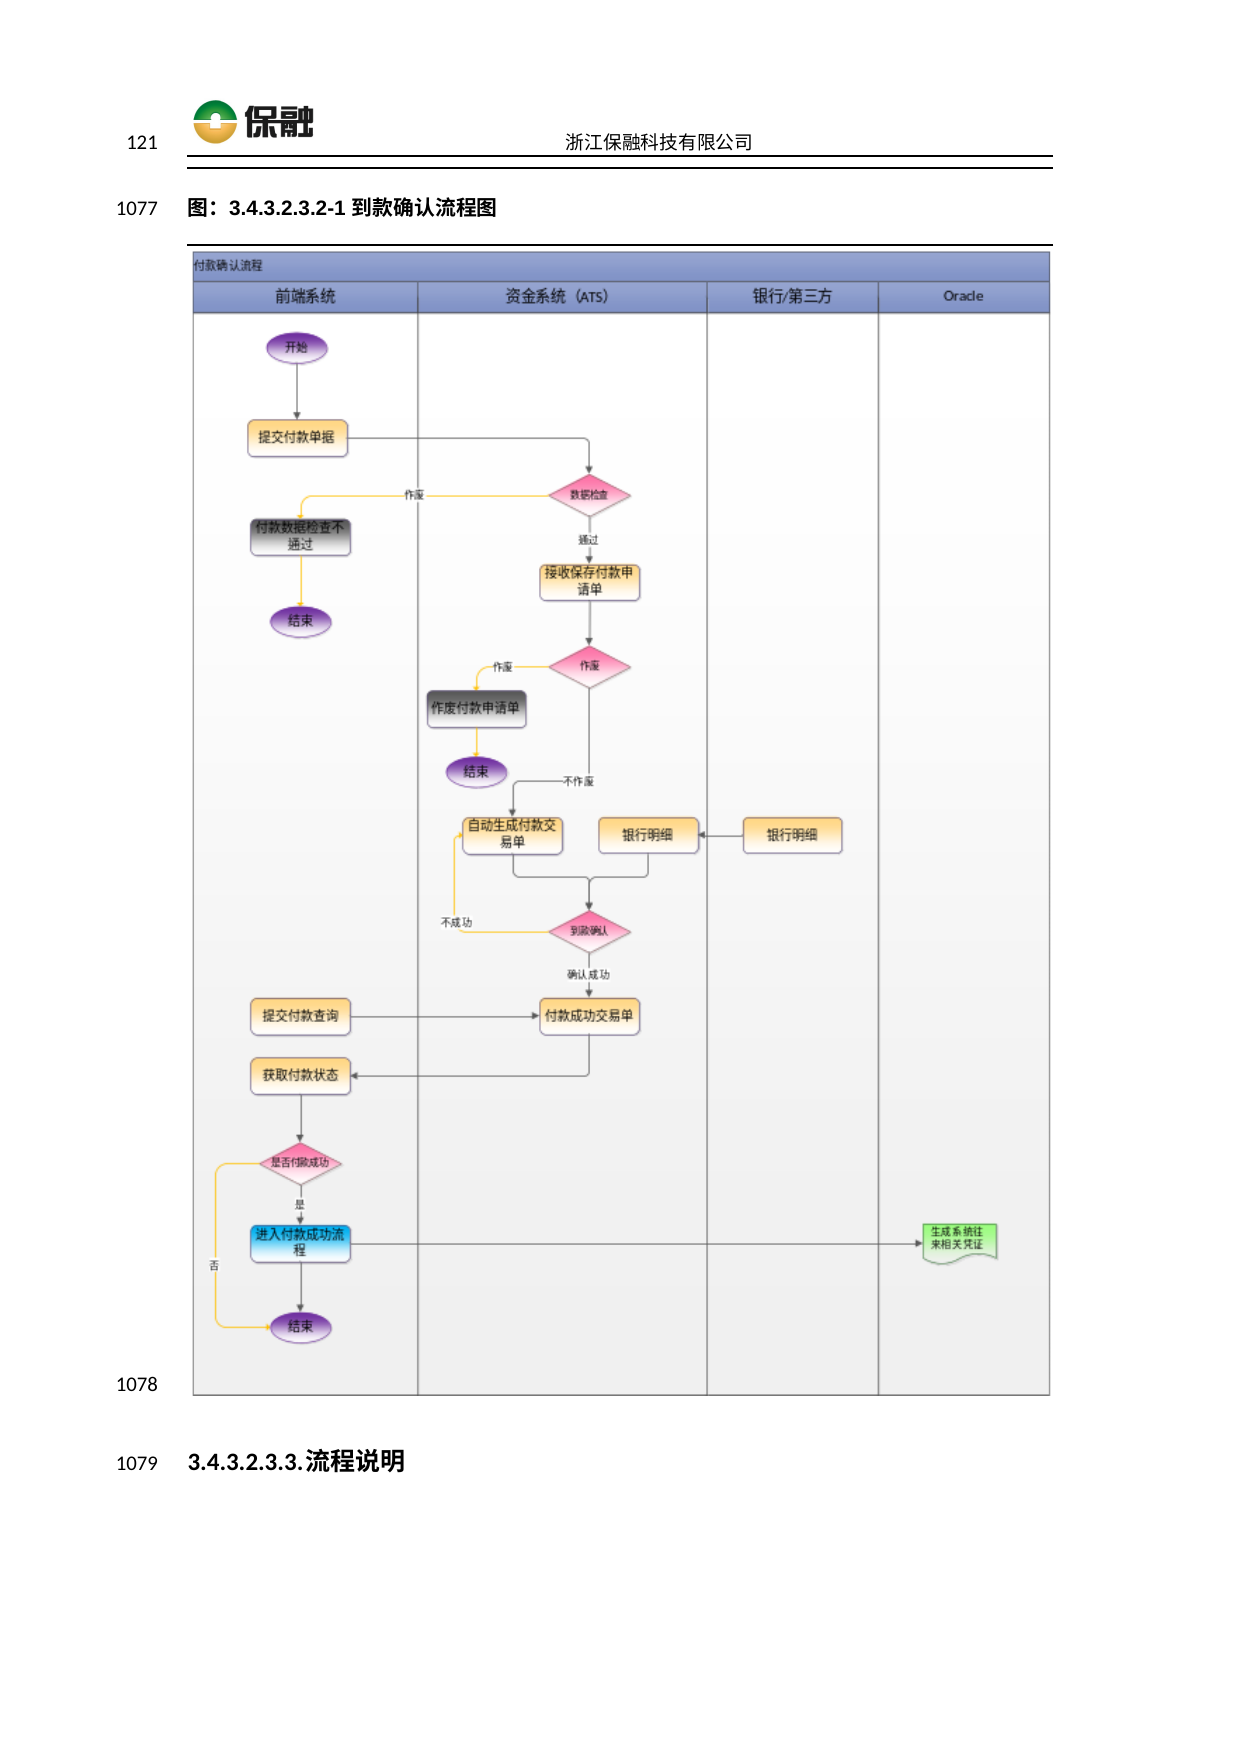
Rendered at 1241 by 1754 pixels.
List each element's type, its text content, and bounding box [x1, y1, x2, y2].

text 图：3.4.3.2.3.2-1 到款确认流程图 [187, 169, 1053, 244]
picture [187, 88, 321, 150]
subtitle 流程说明 [187, 1425, 1053, 1493]
